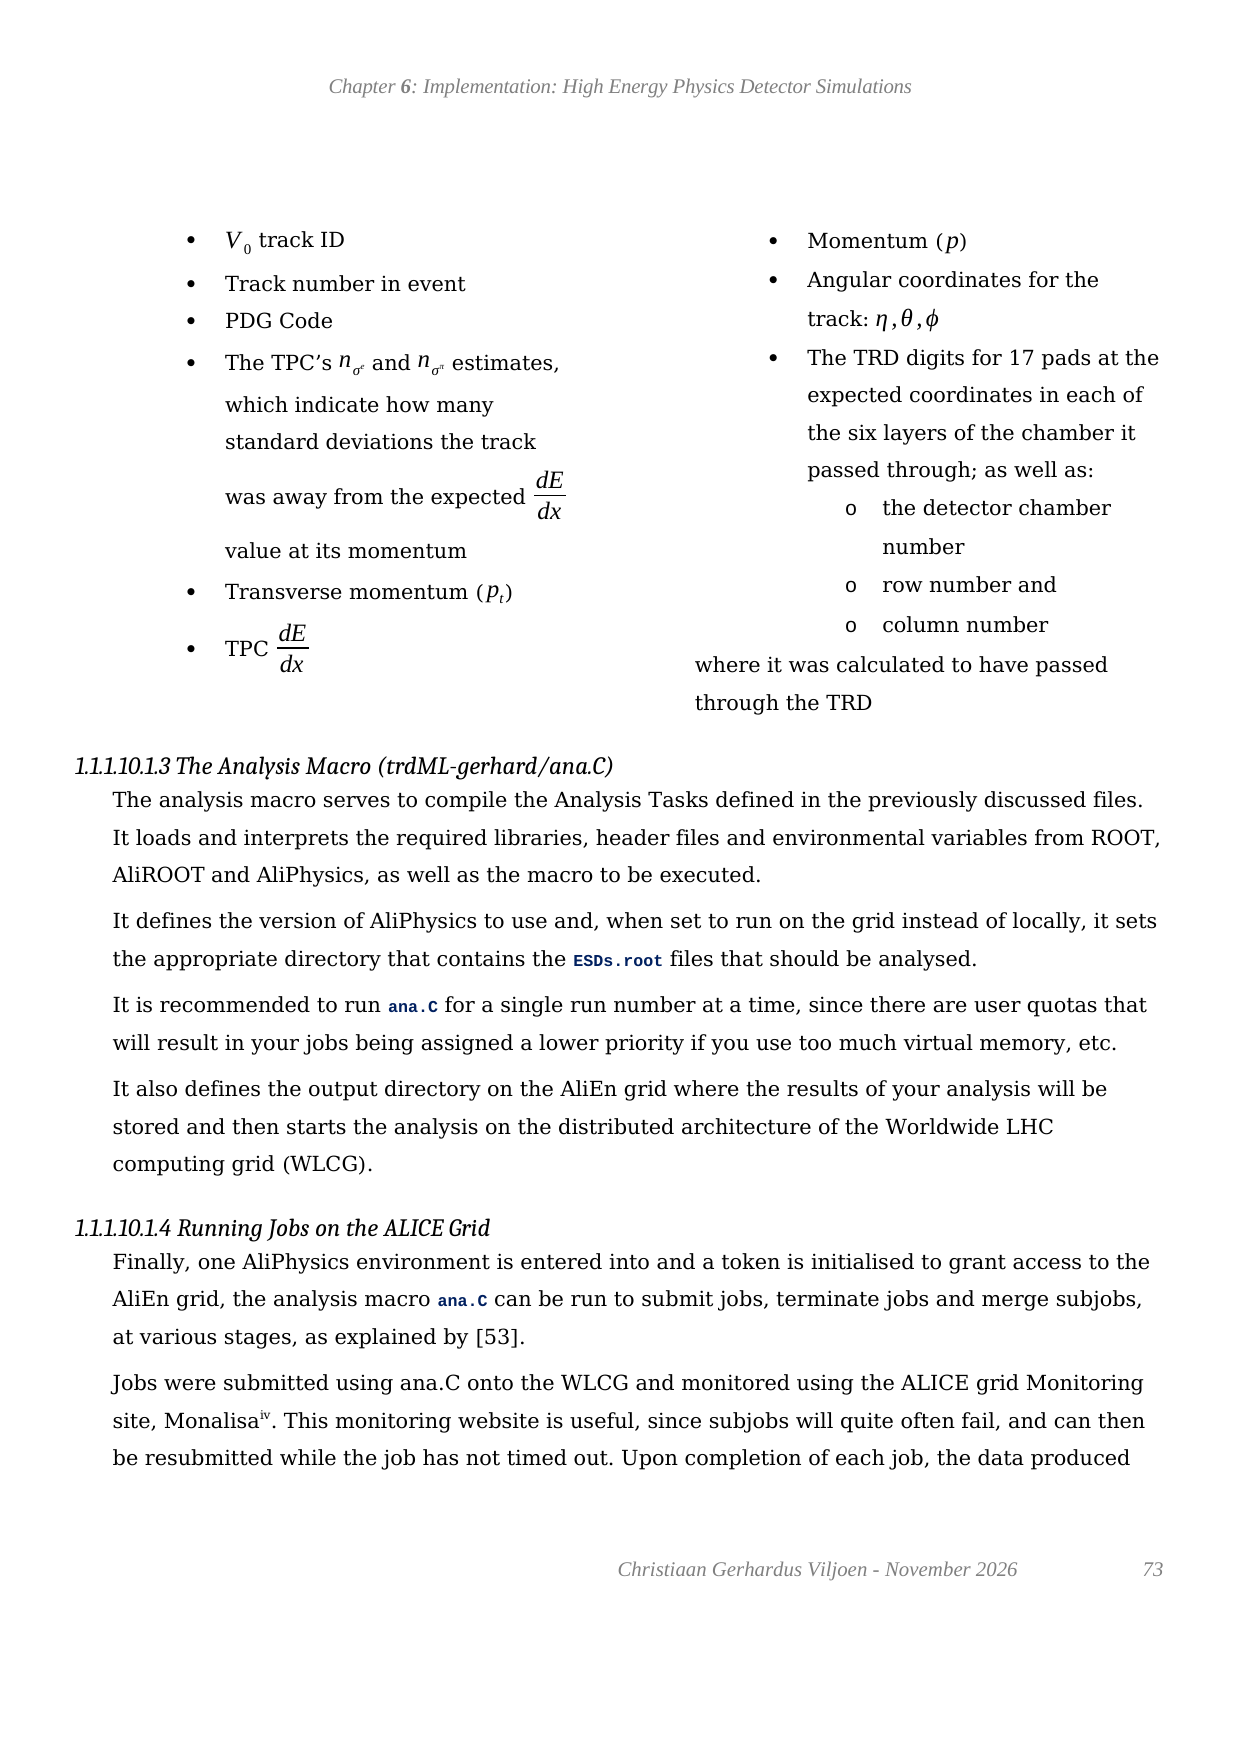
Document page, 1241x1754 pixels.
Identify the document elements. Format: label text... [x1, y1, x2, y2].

text It is recommended to run ana.C for a single run number at a time, since there are user quotas that will result in your jobs being assigned a lower priority if you use too much virtual memory, etc. [112, 992, 1165, 1055]
subtitle The Analysis Macro (trdML-gerhard/ana.C) [75, 752, 1165, 781]
subtitle Running Jobs on the ALICE Grid [75, 1213, 1165, 1242]
list PDG Code [187, 308, 583, 333]
text The analysis macro serves to compile the Analysis Tasks defined in the previously discussed files. It loads and interprets the required libraries, header files and environmental variables from ROOT, AliROOT and AliPhysics, as well as the macro to be executed. [112, 787, 1165, 887]
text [112, 1370, 1165, 1470]
list Track number in event [187, 270, 583, 296]
list Momentum () [769, 227, 1165, 254]
list row number and [844, 571, 1165, 598]
list the detector chamber number [844, 494, 1165, 559]
list The TPC’s and estimates, which indicate how many standard deviations the track was away from the expected value at its momentum [187, 346, 583, 563]
text It also defines the output directory on the AliEn grid where the results of your analysis will be stored and then starts the analysis on the distributed architecture of the Worldwide LHC computing grid (WLCG). [112, 1076, 1165, 1176]
text It defines the version of AliPhysics to use and, when set to run on the grid instead of locally, it sets the appropriate directory that contains the ESDs.root files that should be analysed. [112, 908, 1165, 971]
list Angular coordinates for the track: [769, 267, 1165, 332]
list TPC [187, 619, 583, 678]
list The TRD digits for 17 pads at the expected coordinates in each of the six layers of the chamber it passed through; as well as: [769, 344, 1165, 482]
text Finally, one AliPhysics environment is entered into and a token is initialised to grant access to the AliEn grid, the analysis macro ana.C can be run to submit jobs, terminate jobs and merge subjobs, at various stages, as explained by . [112, 1248, 1165, 1349]
list Transverse momentum () [187, 576, 583, 607]
list column number [844, 612, 1165, 638]
list where it was calculated to have passed through the TRD [694, 652, 1165, 714]
list track ID [187, 227, 583, 258]
